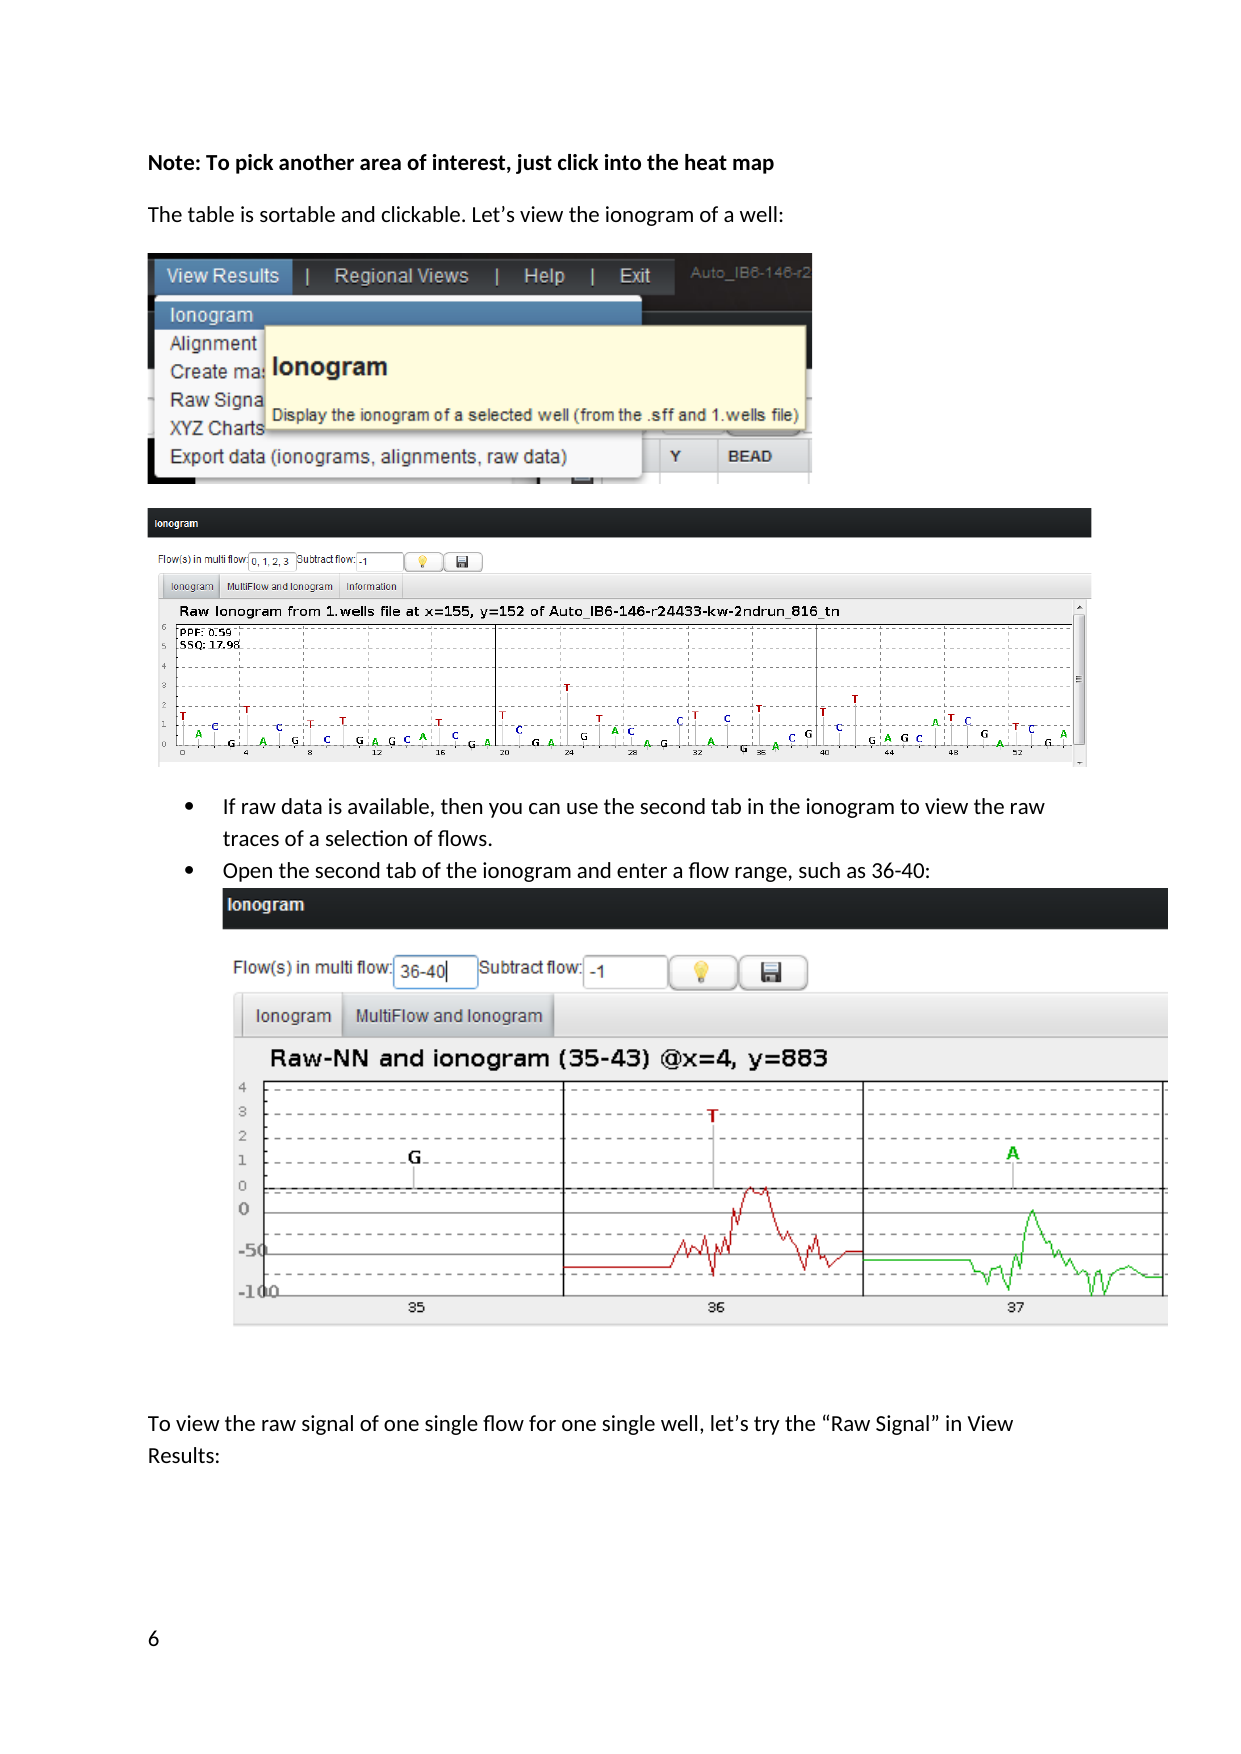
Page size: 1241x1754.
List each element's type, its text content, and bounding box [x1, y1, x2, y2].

text To view the raw signal of one single flow for one single well, let’s try the “Raw Signal” in View Results: [148, 1409, 1093, 1469]
list If raw data is available, then you can use the second tab in the ionogram to view the raw traces of a selection of flows. [185, 792, 1093, 852]
picture [147, 253, 813, 484]
picture [147, 508, 1092, 767]
picture [222, 888, 1168, 1331]
text Note: To pick another area of interest, just click into the heat map [148, 148, 1093, 176]
text The table is sortable and clickable. Let’s view the ionogram of a well: [148, 201, 1093, 229]
